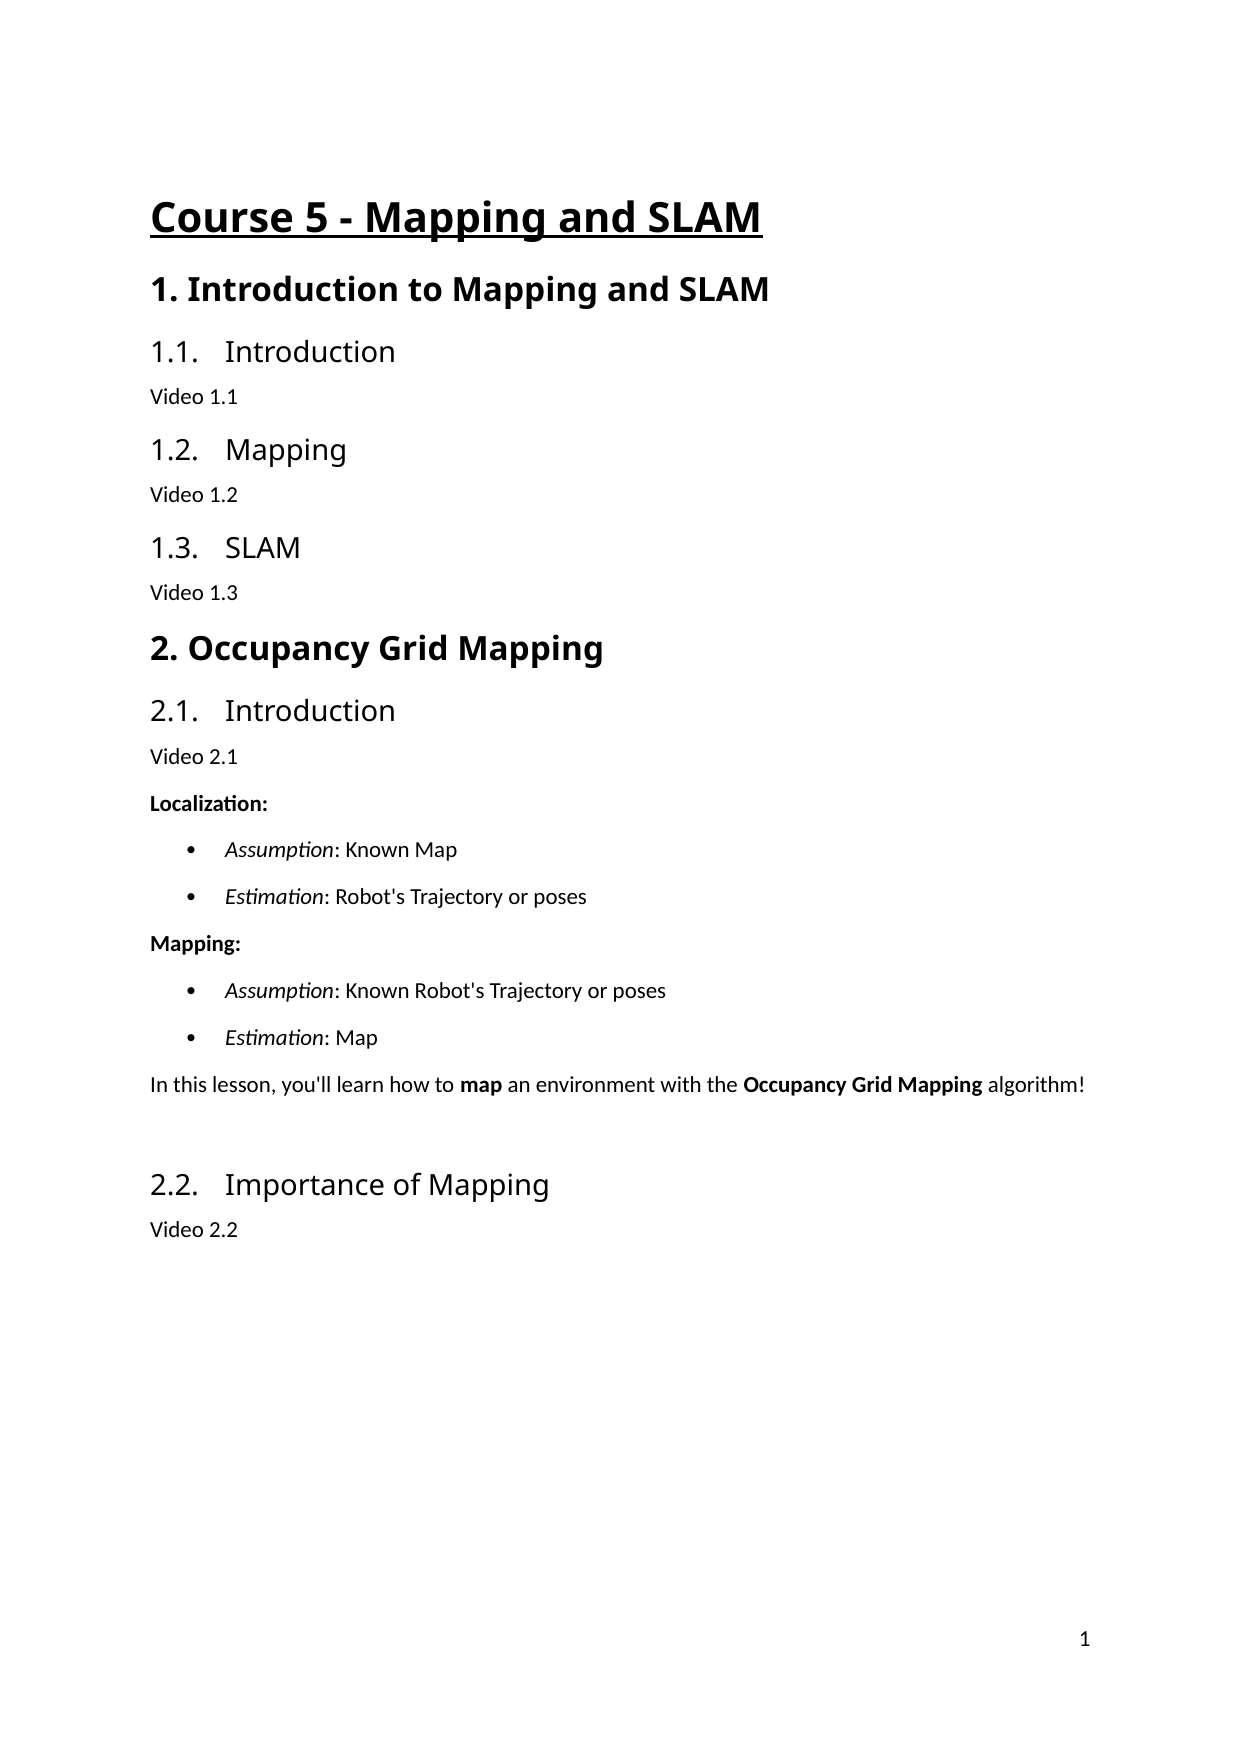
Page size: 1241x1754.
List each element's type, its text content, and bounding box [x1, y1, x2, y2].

list Estimation: Map [187, 1023, 1090, 1051]
subtitle SLAM [150, 527, 1090, 567]
subtitle Introduction [150, 331, 1090, 371]
subtitle Mapping [150, 429, 1090, 469]
list Estimation: Robot's Trajectory or poses [187, 882, 1090, 911]
text In this lesson, you'll learn how to map an environment with the Occupancy Grid Mapping algorithm! [150, 1070, 1090, 1098]
text Video 1.2 [150, 480, 1090, 508]
text Video 1.3 [150, 578, 1090, 606]
list Assumption: Known Robot's Trajectory or poses [187, 976, 1090, 1004]
text Localization: [150, 789, 1090, 817]
text Mapping: [150, 929, 1090, 957]
subtitle Introduction to Mapping and SLAM [150, 265, 1090, 311]
text Video 1.1 [150, 382, 1090, 410]
subtitle Occupancy Grid Mapping [150, 625, 1090, 671]
subtitle Course 5 - Mapping and SLAM [150, 187, 1090, 244]
subtitle Introduction [150, 691, 1090, 730]
subtitle Importance of Mapping [150, 1164, 1090, 1203]
list Assumption: Known Map [187, 836, 1090, 864]
text Video 2.2 [150, 1215, 1090, 1243]
text Video 2.1 [150, 742, 1090, 770]
